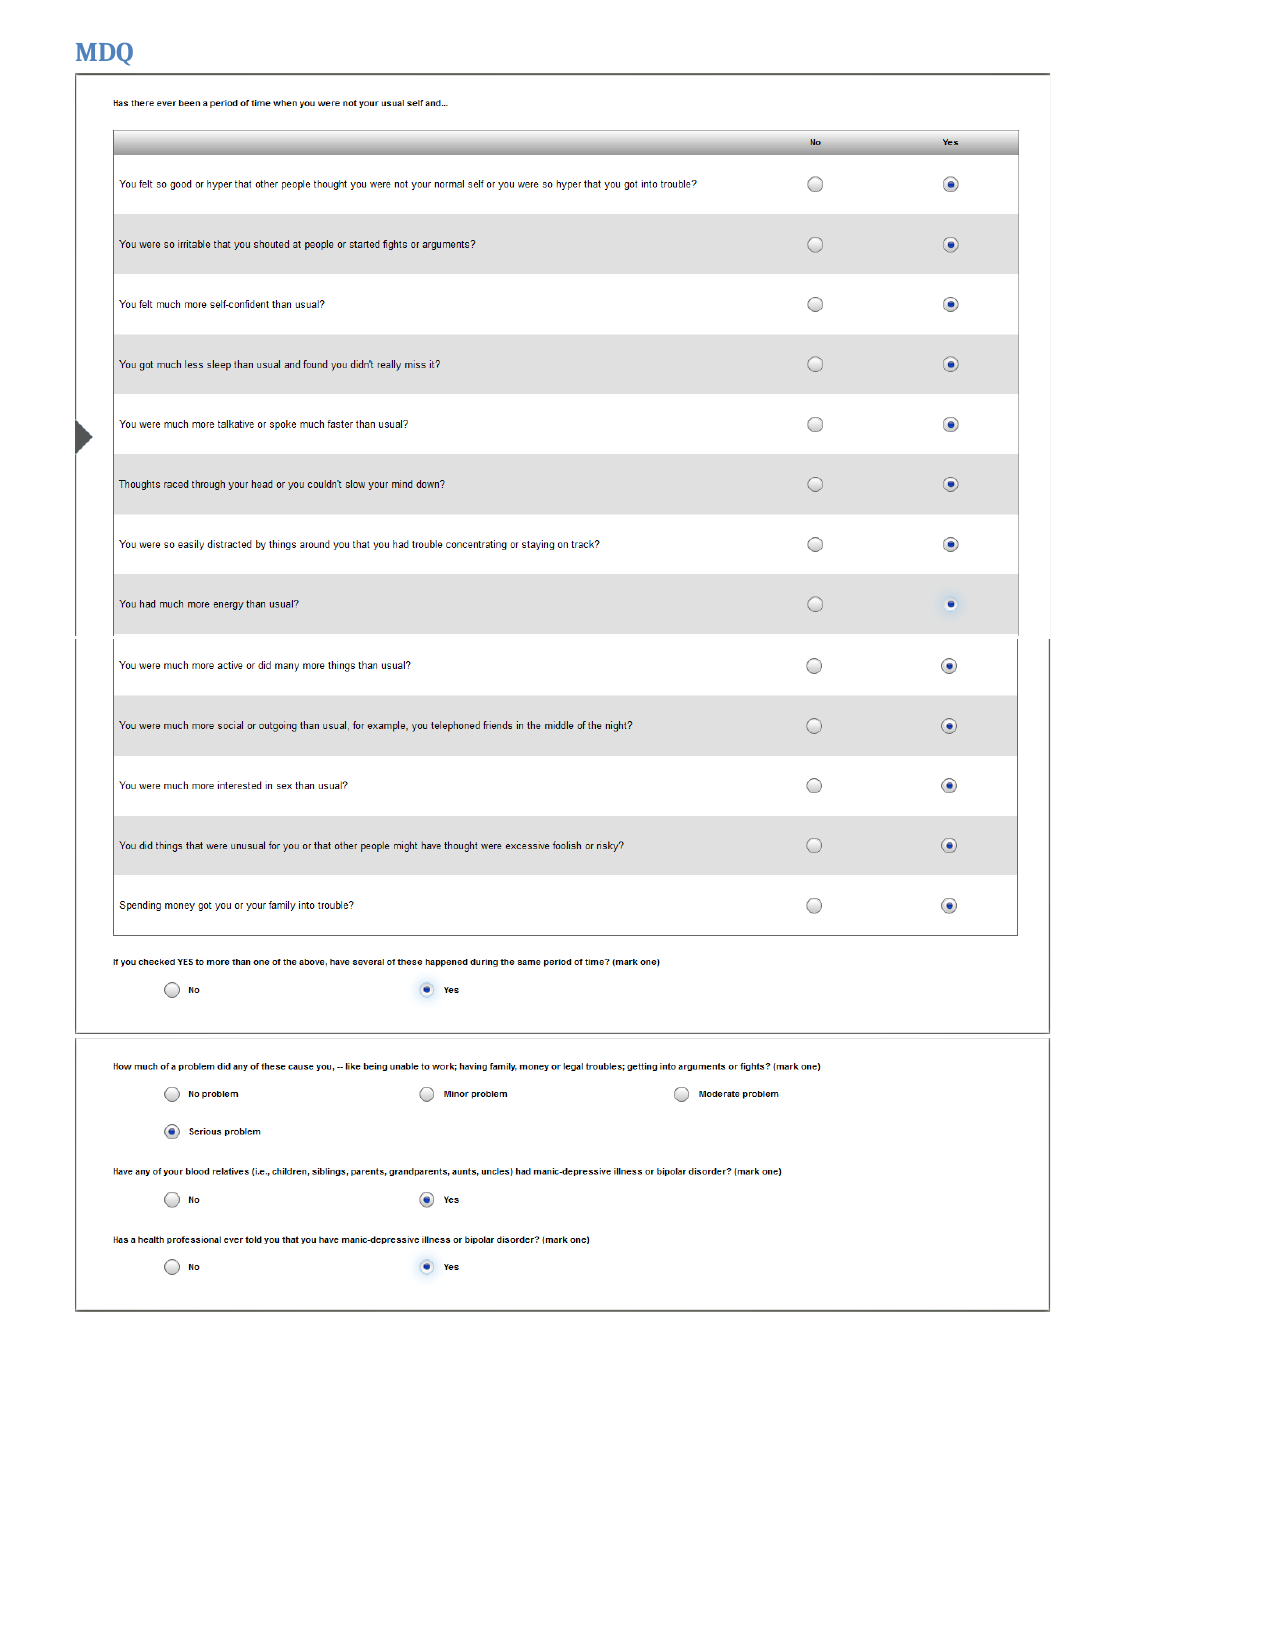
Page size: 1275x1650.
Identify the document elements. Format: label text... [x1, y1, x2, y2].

picture [75, 639, 1050, 1034]
subtitle MDQ [75, 37, 1200, 69]
picture [75, 1038, 1050, 1312]
picture [75, 73, 1050, 636]
